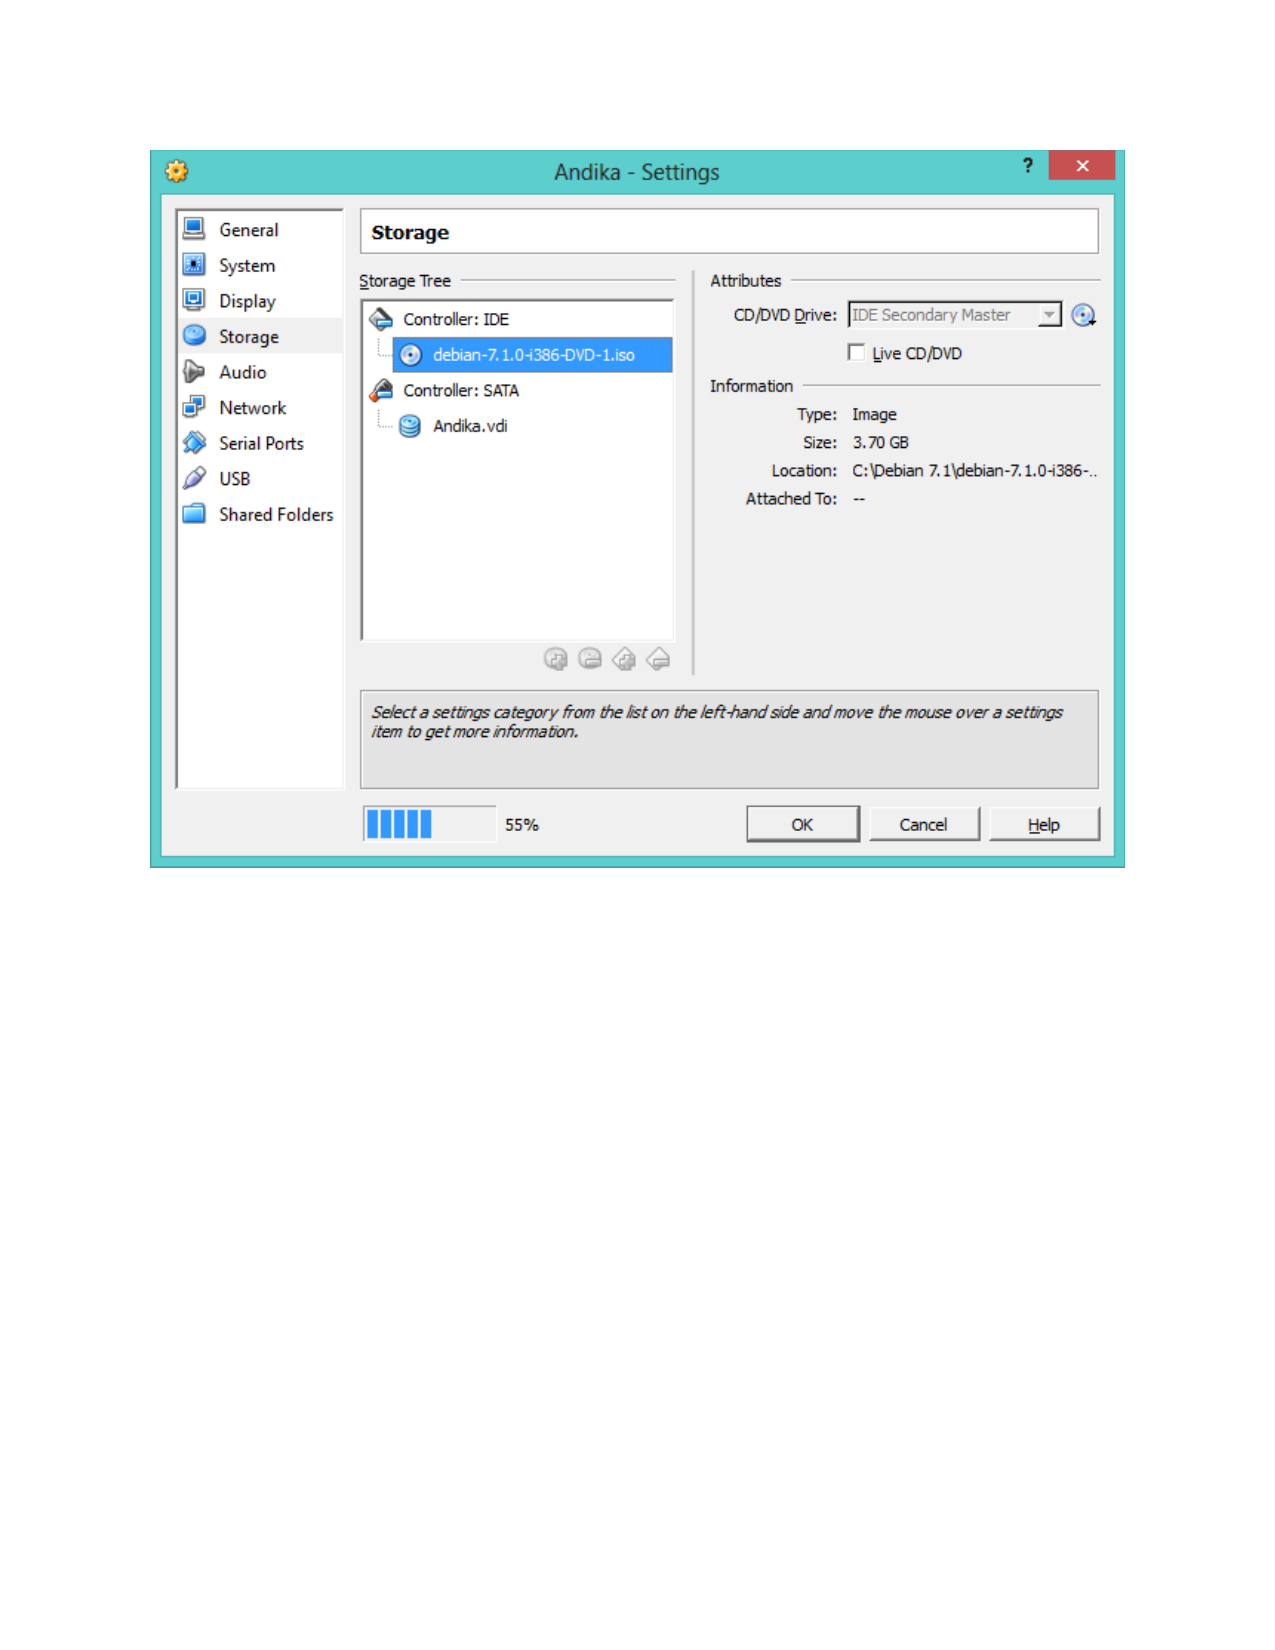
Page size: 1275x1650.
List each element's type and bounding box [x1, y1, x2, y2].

picture [150, 150, 1125, 868]
